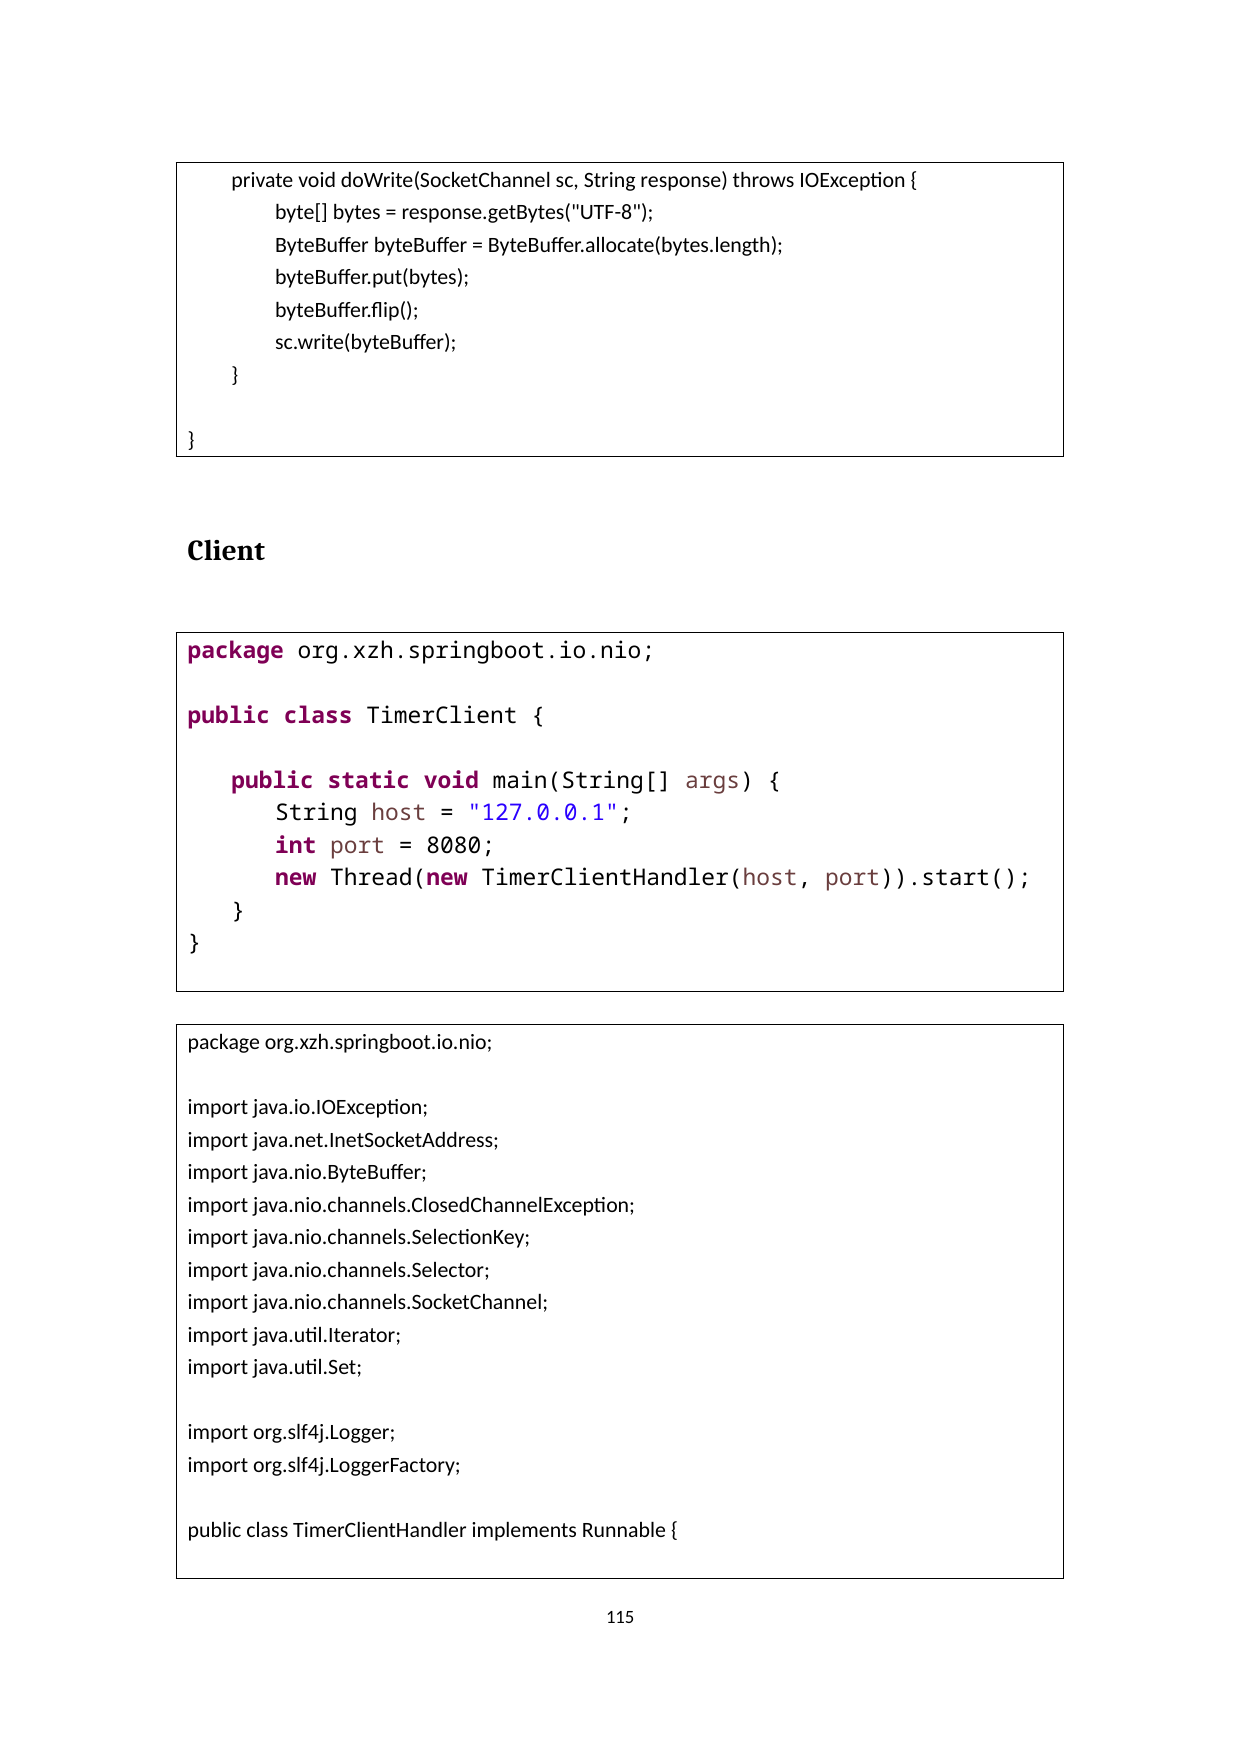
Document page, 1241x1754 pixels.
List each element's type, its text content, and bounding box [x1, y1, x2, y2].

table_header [177, 163, 1063, 456]
subtitle Client [187, 518, 1053, 583]
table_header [177, 1025, 1063, 1578]
table_header package org.xzh.springboot.io.nio; public class TimerClient { public static void main(String[] args) { String host = "127.0.0.1"; int port = 8080; new Thread(new TimerClientHandler(host, port)).start(); } } [177, 633, 1063, 991]
